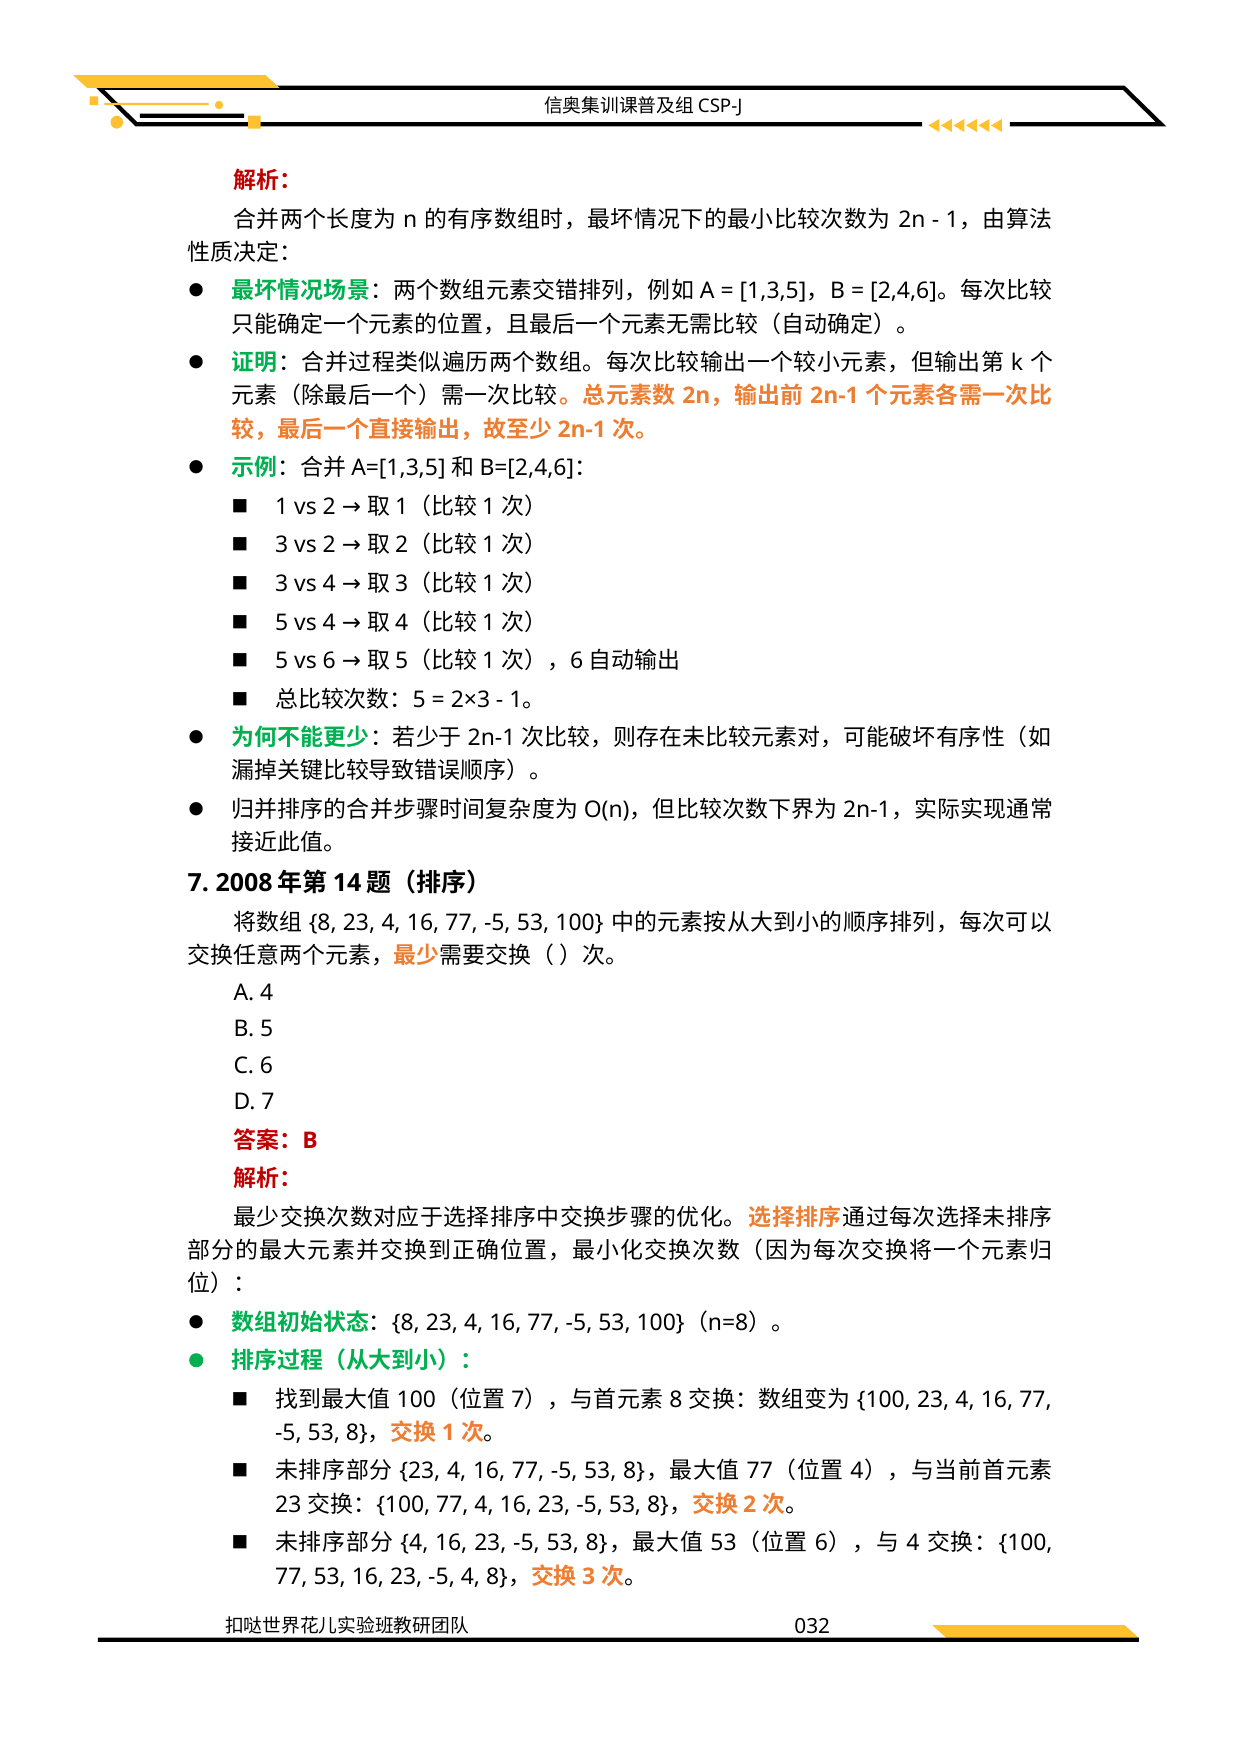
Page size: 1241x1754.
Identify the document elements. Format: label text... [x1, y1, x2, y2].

list 找到最大值 100（位置 7），与首元素 8 交换：数组变为 {100, 23, 4, 16, 77, -5, 53, 8}，交换 1 次。 [231, 1380, 1053, 1447]
text 最少交换次数对应于选择排序中交换步骤的优化。选择排序通过每次选择未排序部分的最大元素并交换到正确位置，最小化交换次数（因为每次交换将一个元素归位）： [187, 1198, 1053, 1298]
text D. 7 [187, 1085, 1053, 1116]
list 3 vs 2 → 取 2（比较 1 次） [231, 526, 1053, 559]
list 示例：合并 A=[1,3,5] 和 B=[2,4,6]： [187, 449, 1053, 482]
text C. 6 [187, 1049, 1053, 1080]
list 未排序部分 {23, 4, 16, 77, -5, 53, 8}，最大值 77（位置 4），与当前首元素 23 交换：{100, 77, 4, 16, 23, -5, 53, 8}，交换 2 次。 [231, 1452, 1053, 1519]
list 归并排序的合并步骤时间复杂度为 O(n)，但比较次数下界为 2n-1，实际实现通常接近此值。 [187, 791, 1053, 857]
text A. 4 [187, 976, 1053, 1007]
list 最坏情况场景：两个数组元素交错排列，例如 A = [1,3,5]，B = [2,4,6]。每次比较只能确定一个元素的位置，且最后一个元素无需比较（自动确定）。 [187, 272, 1053, 339]
list 1 vs 2 → 取 1（比较 1 次） [231, 488, 1053, 521]
list 3 vs 4 → 取 3（比较 1 次） [231, 565, 1053, 598]
list 未排序部分 {4, 16, 23, -5, 53, 8}，最大值 53（位置 6），与 4 交换：{100, 77, 53, 16, 23, -5, 4, 8}，交换 3 次。 [231, 1524, 1053, 1591]
list 为何不能更少：若少于 2n-1 次比较，则存在未比较元素对，可能破坏有序性（如漏掉关键比较导致错误顺序）。 [187, 719, 1053, 786]
text B. 5 [187, 1012, 1053, 1043]
text 合并两个长度为 n 的有序数组时，最坏情况下的最小比较次数为 2n - 1，由算法性质决定： [187, 200, 1053, 267]
list 数组初始状态：{8, 23, 4, 16, 77, -5, 53, 100}（n=8）。 [187, 1303, 1053, 1337]
text 解析： [187, 1160, 1053, 1193]
list 排序过程（从大到小）： [187, 1342, 1053, 1375]
list 总比较次数：5 = 2×3 - 1。 [231, 680, 1053, 714]
text 解析： [187, 162, 1053, 195]
list 证明：合并过程类似遍历两个数组。每次比较输出一个较小元素，但输出第 k 个元素（除最后一个）需一次比较。总元素数 2n，输出前 2n-1 个元素各需一次比较，最后一个直接输出，故至少 2n-1 次。 [187, 344, 1053, 444]
list 5 vs 4 → 取 4（比较 1 次） [231, 603, 1053, 637]
text 将数组 {8, 23, 4, 16, 77, -5, 53, 100} 中的元素按从大到小的顺序排列，每次可以交换任意两个元素，最少需要交换（ ）次。 [187, 904, 1053, 971]
text 答案：B [187, 1122, 1053, 1155]
list 5 vs 6 → 取 5（比较 1 次），6 自动输出 [231, 642, 1053, 675]
subtitle 7. 2008年第14题（排序） [187, 862, 1053, 899]
